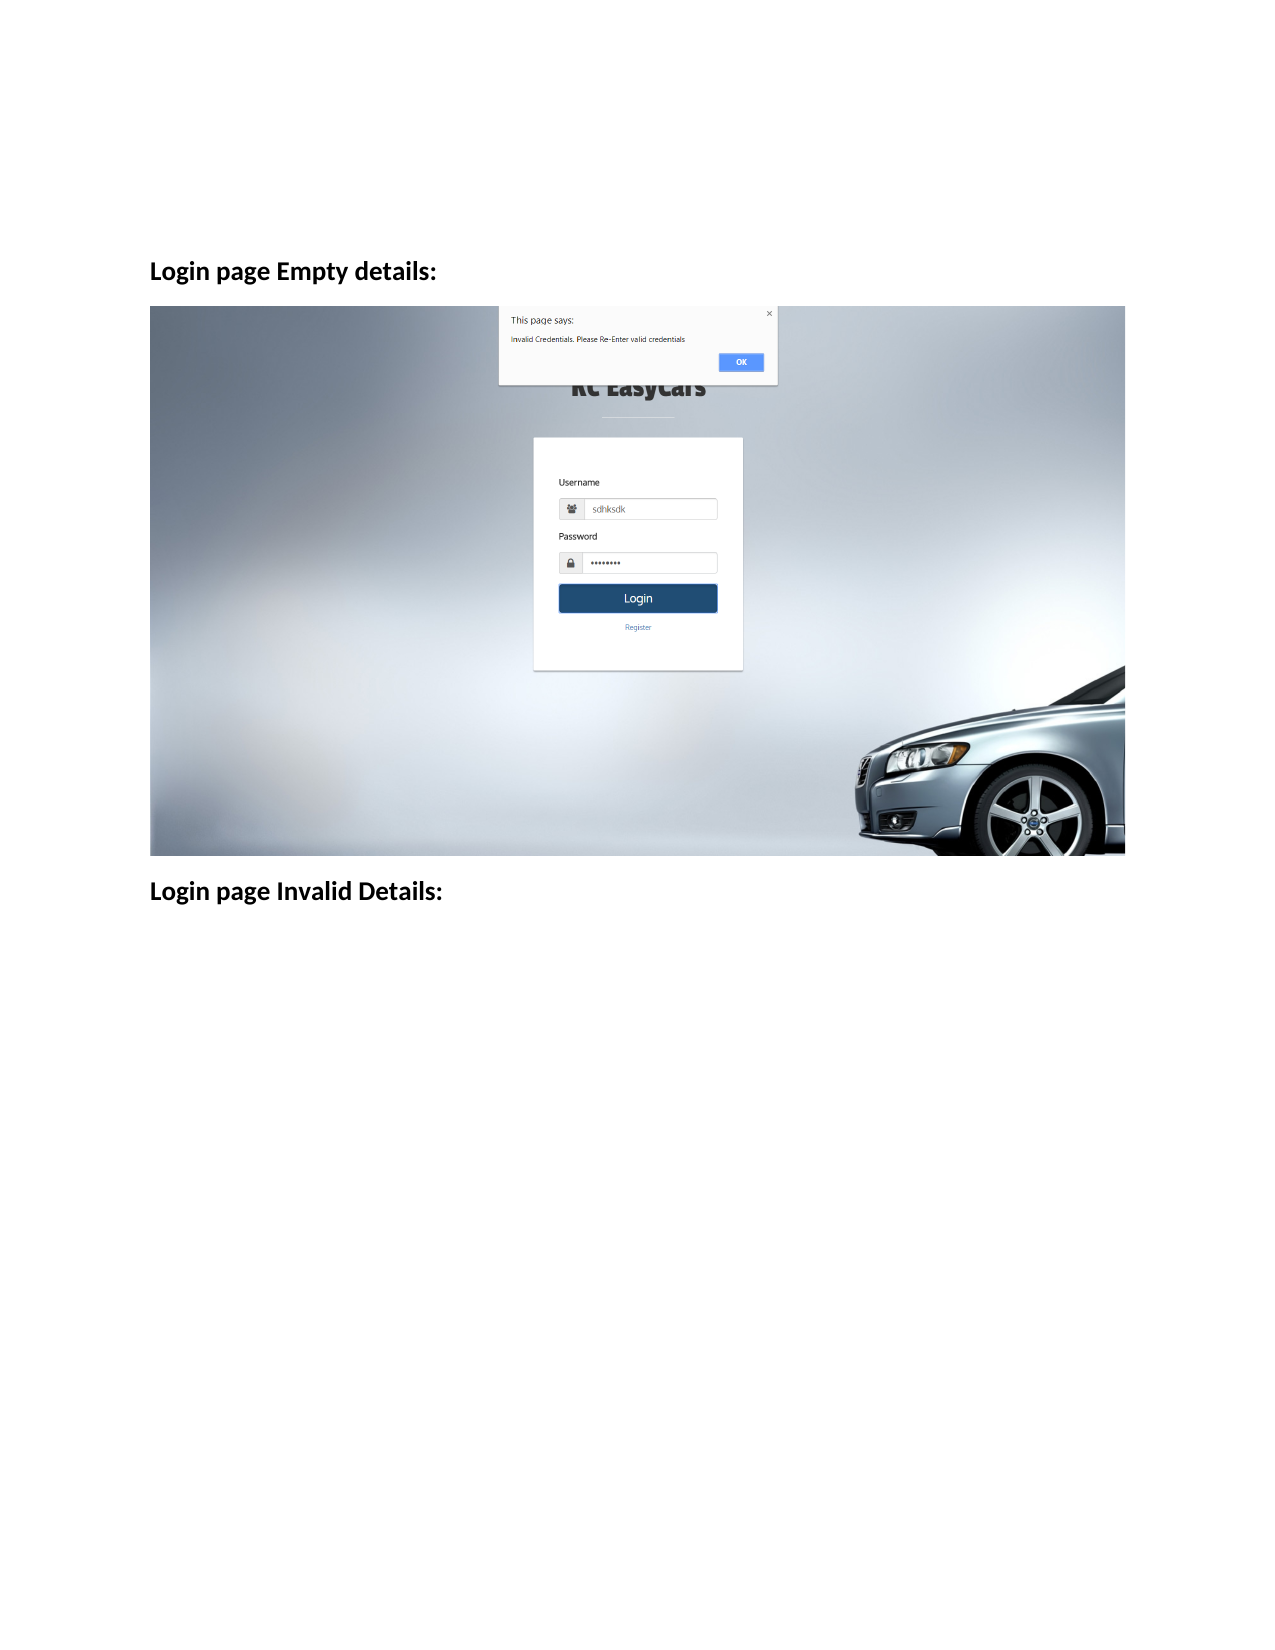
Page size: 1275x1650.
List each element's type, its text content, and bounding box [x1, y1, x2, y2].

text Login page Empty details: [150, 254, 1125, 288]
picture [150, 306, 1125, 856]
text Login page Invalid Details: [150, 874, 1125, 907]
